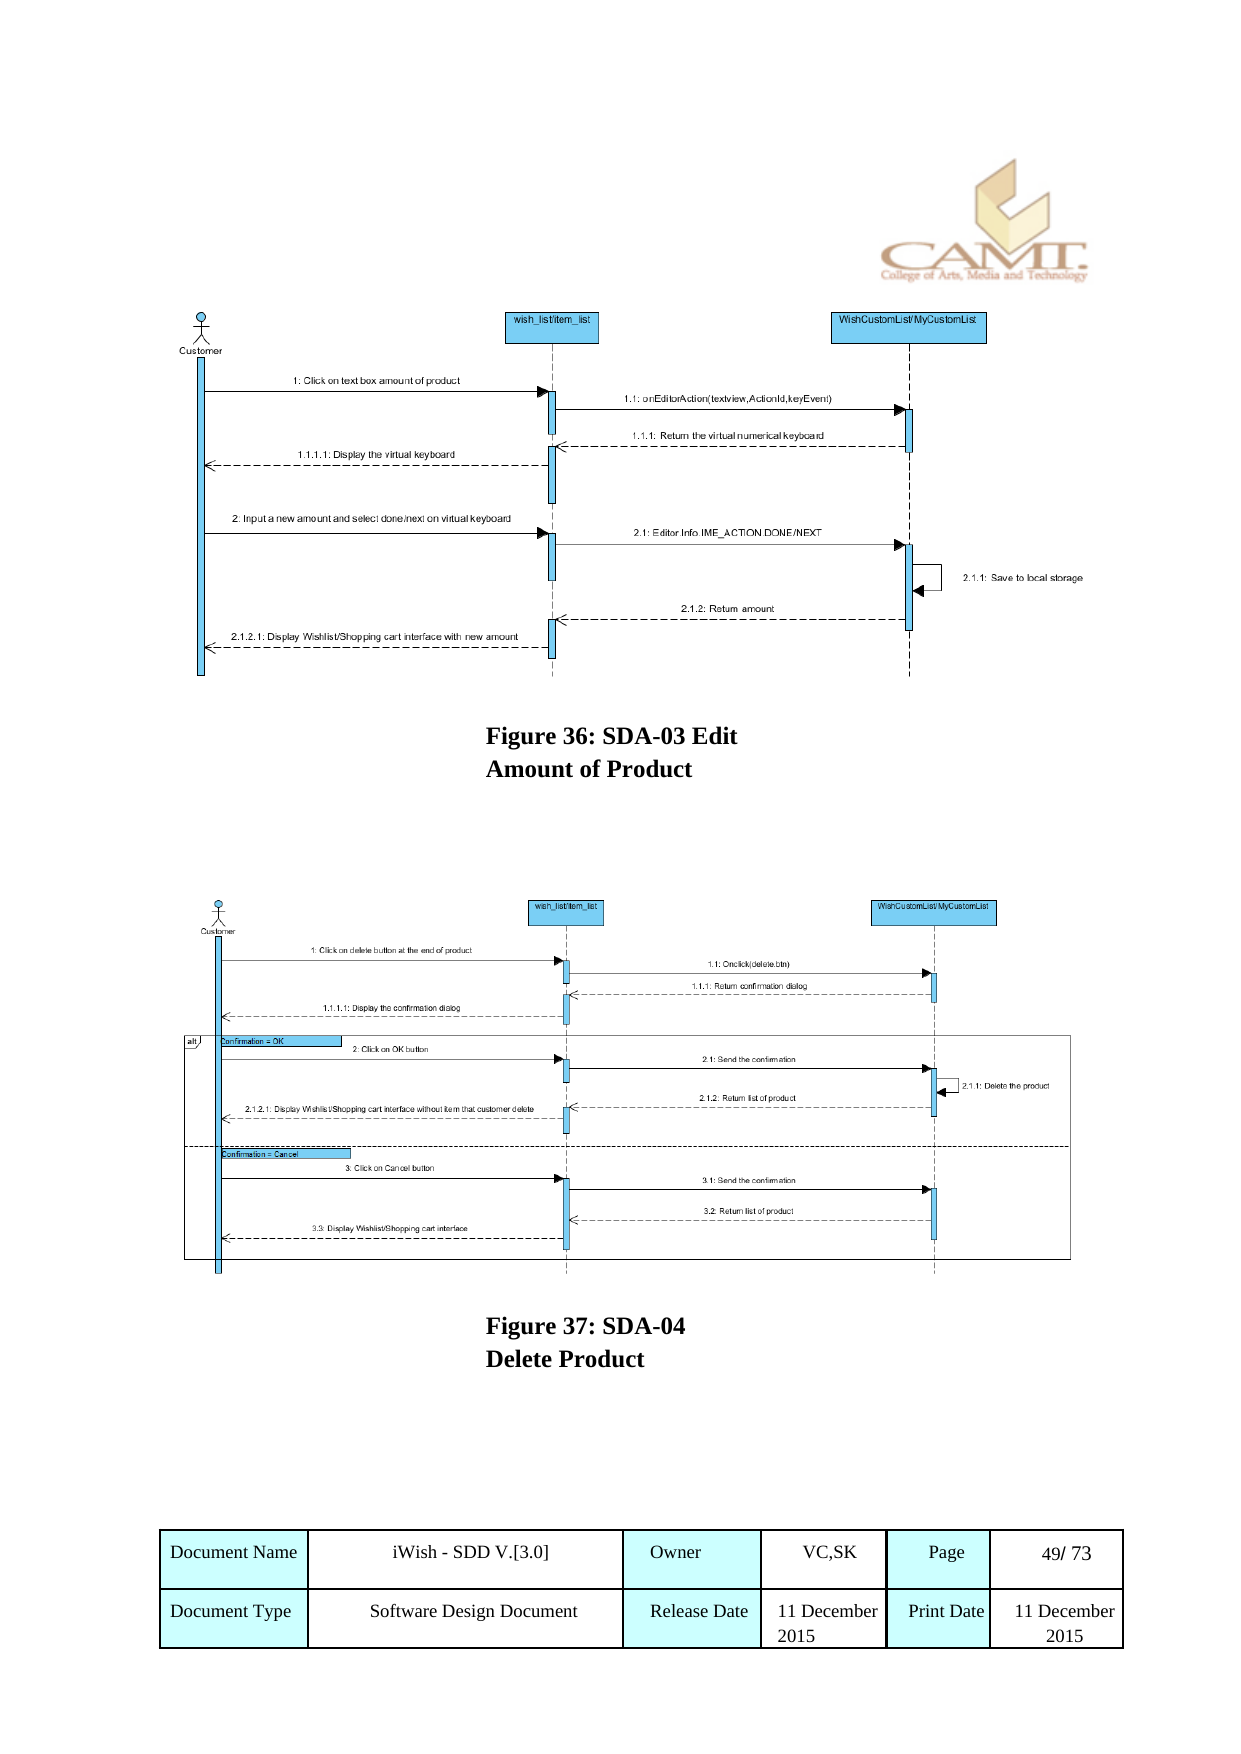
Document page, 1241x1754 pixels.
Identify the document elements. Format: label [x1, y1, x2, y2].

picture [869, 150, 1094, 285]
picture [148, 288, 1094, 709]
picture [148, 893, 1094, 1290]
